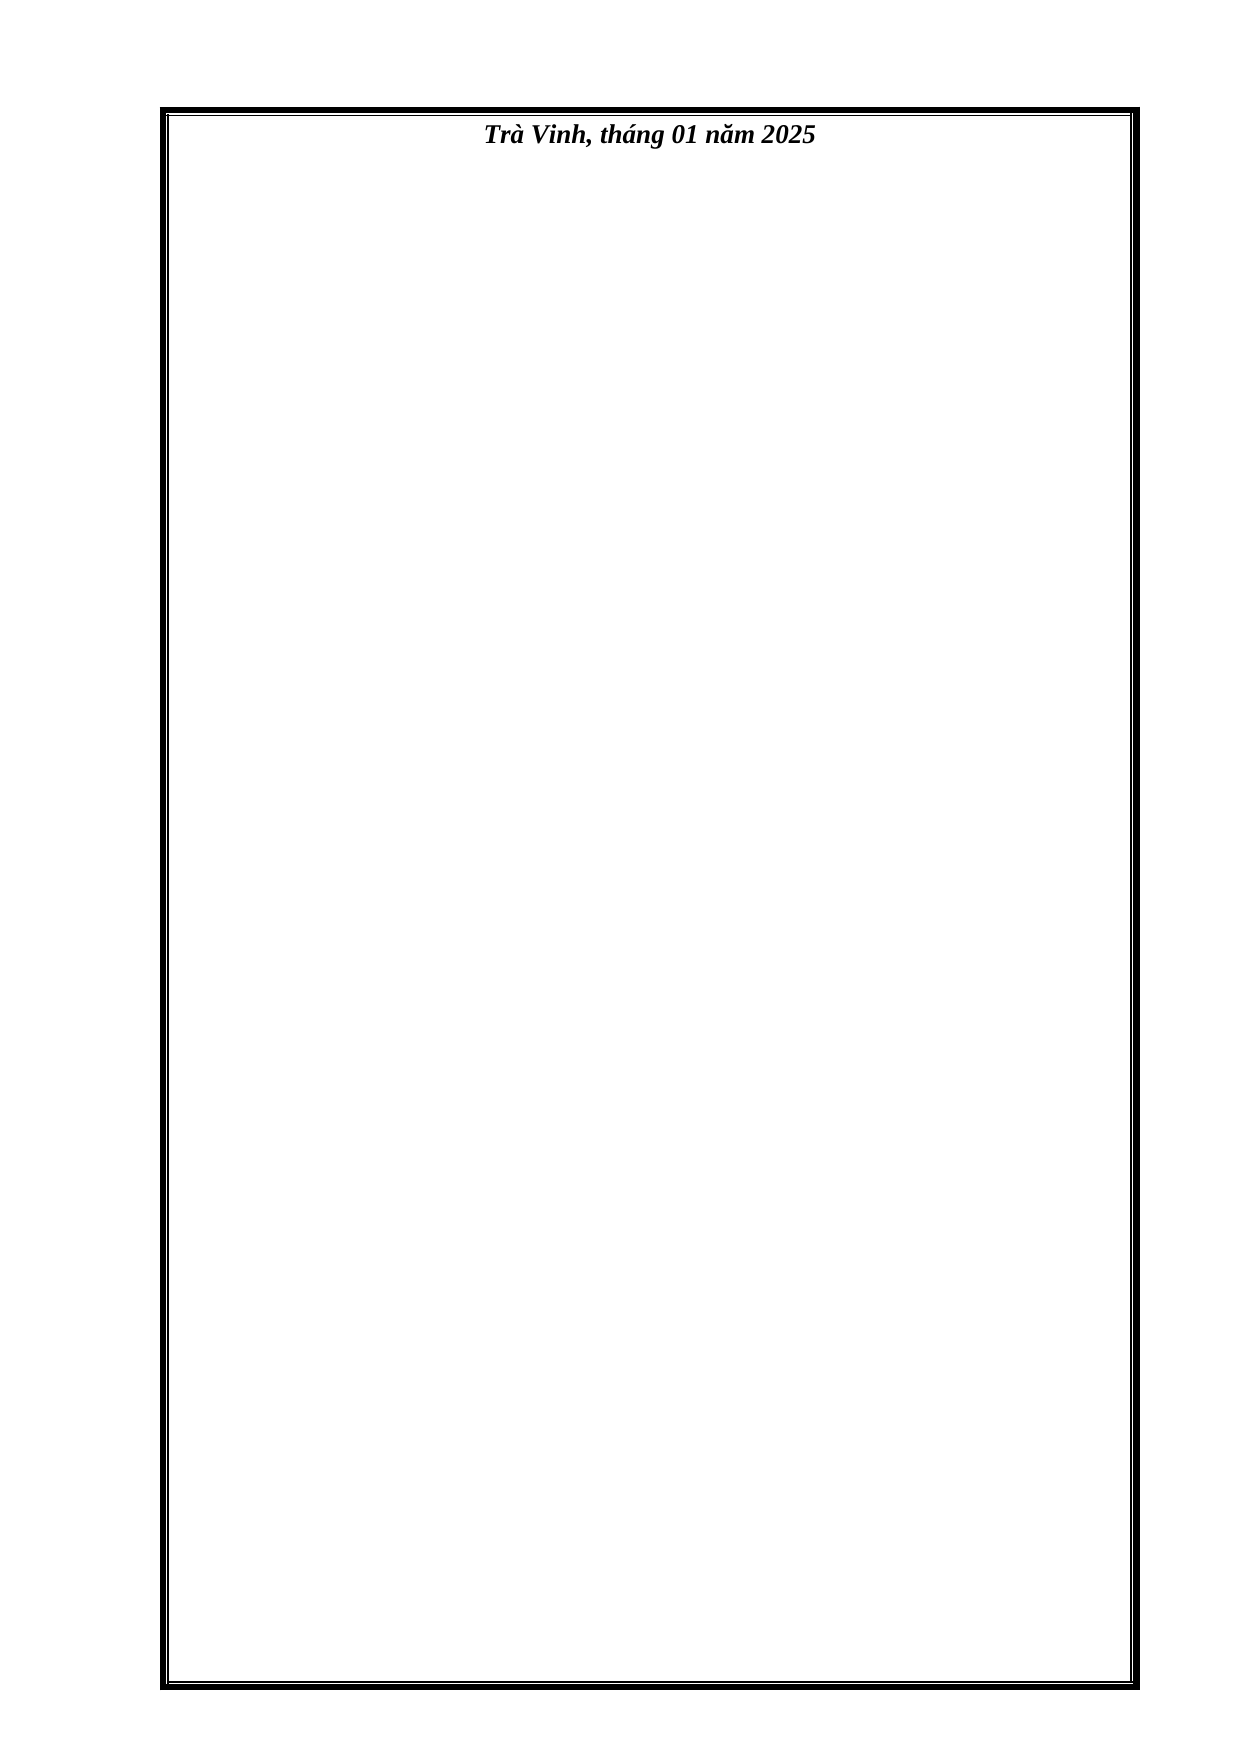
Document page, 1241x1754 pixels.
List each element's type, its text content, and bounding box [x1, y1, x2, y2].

text Trà Vinh, tháng 01 năm 2025 [177, 118, 1122, 149]
